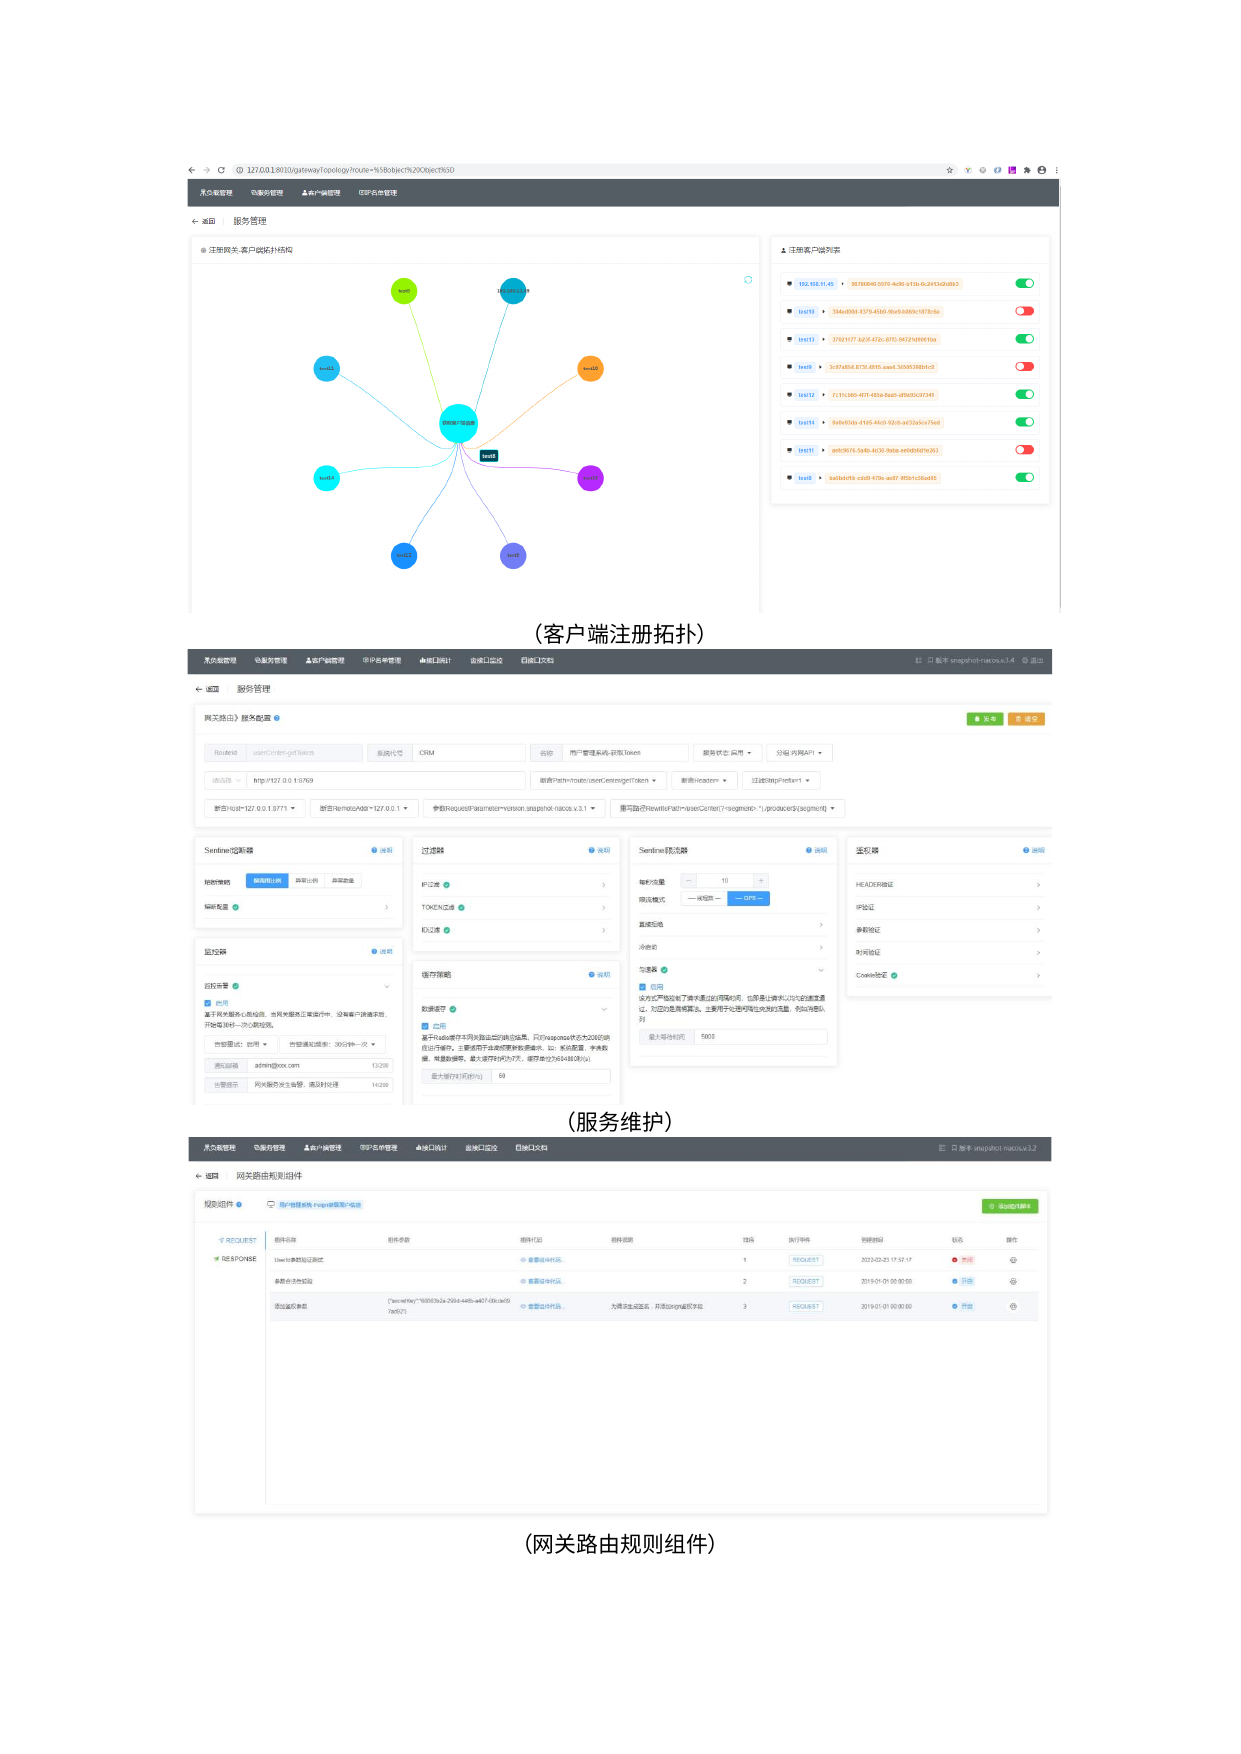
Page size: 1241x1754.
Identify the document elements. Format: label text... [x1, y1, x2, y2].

picture [187, 649, 1053, 1105]
text （客户端注册拓扑） [187, 617, 1053, 649]
picture [187, 162, 1061, 613]
text （网关路由规则组件） [187, 1527, 1053, 1559]
text （服务维护） [187, 1105, 1053, 1137]
picture [188, 1137, 1052, 1526]
